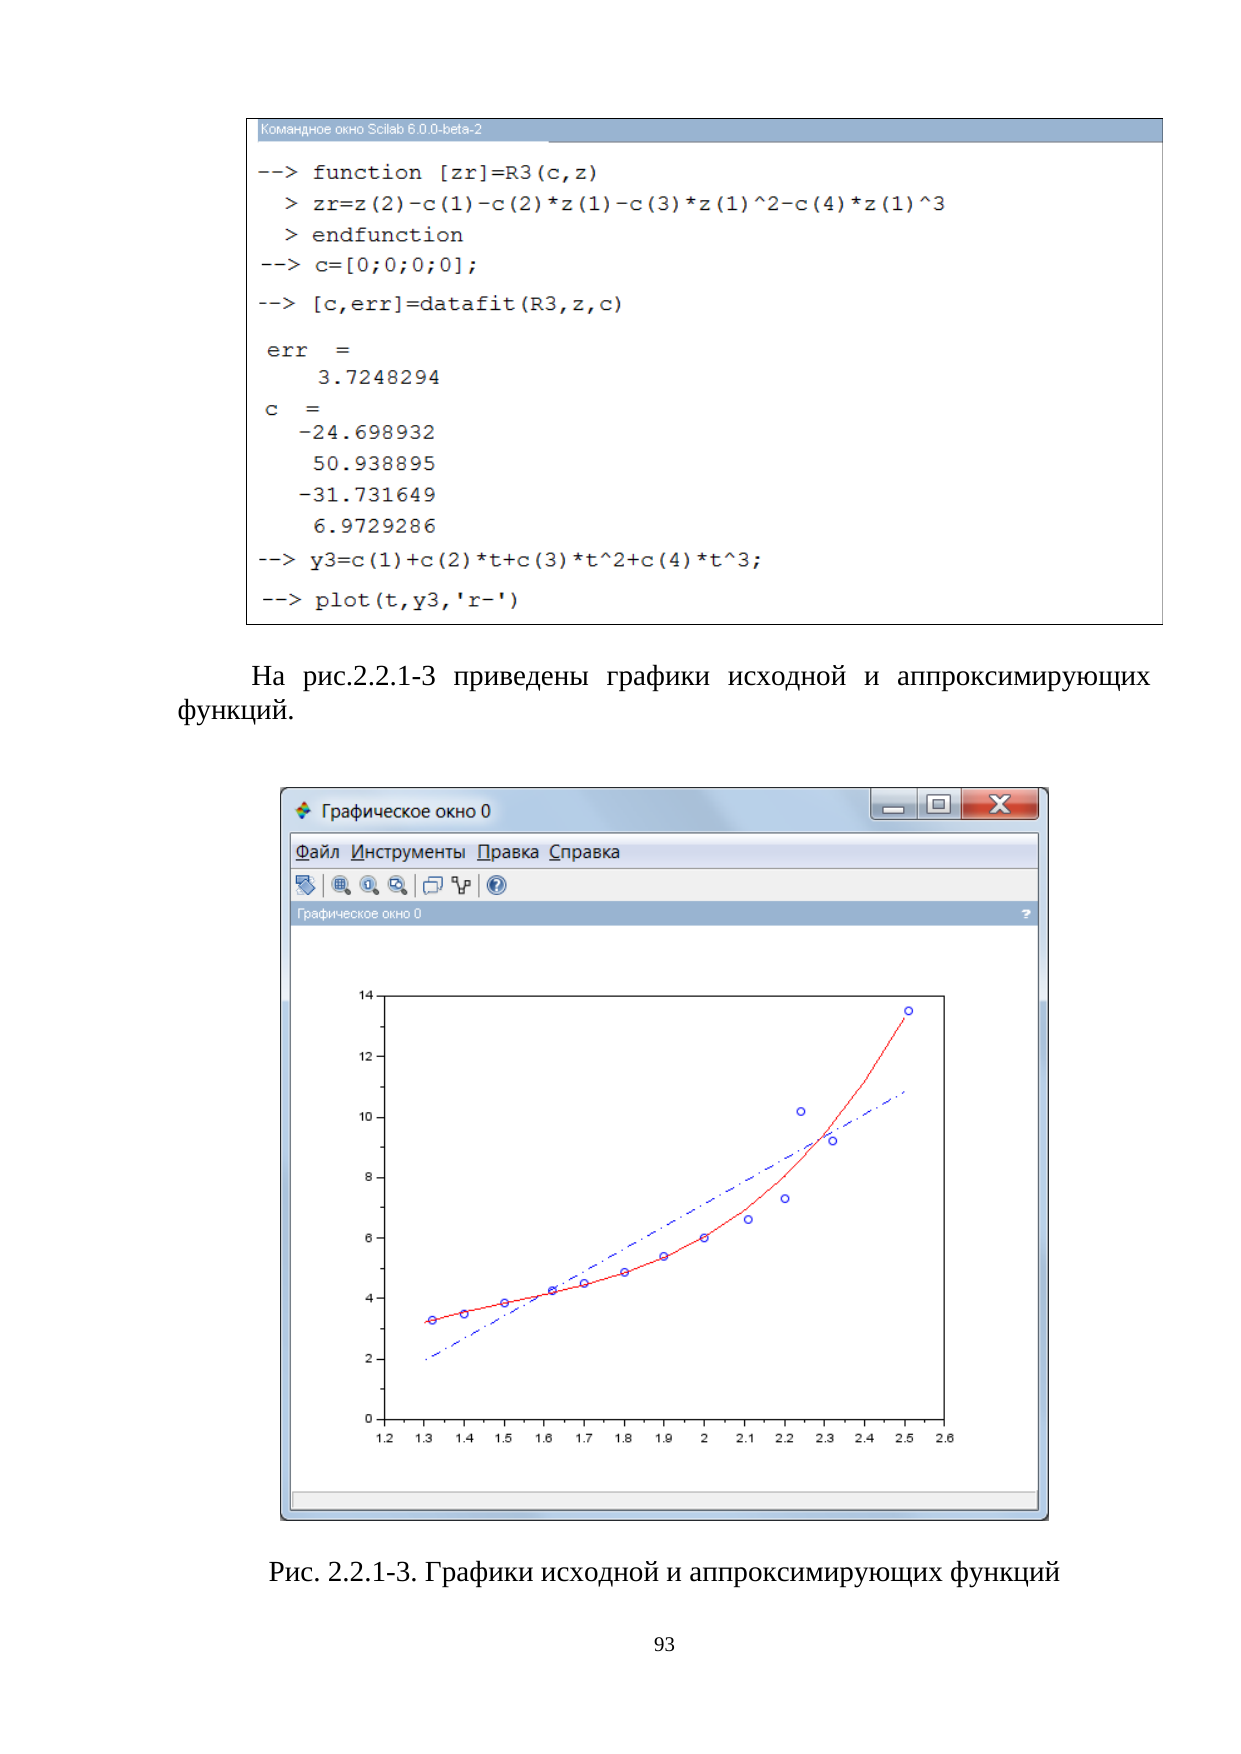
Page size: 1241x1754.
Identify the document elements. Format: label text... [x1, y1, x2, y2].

table_header [247, 119, 257, 624]
picture [280, 787, 1049, 1521]
text Рис. 2.2.1-3. Графики исходной и аппроксимирующих функций [177, 1554, 1152, 1587]
picture [257, 119, 1163, 624]
text На рис.2.2.1-3 приведены графики исходной и аппроксимирующих функций. [177, 658, 1152, 754]
